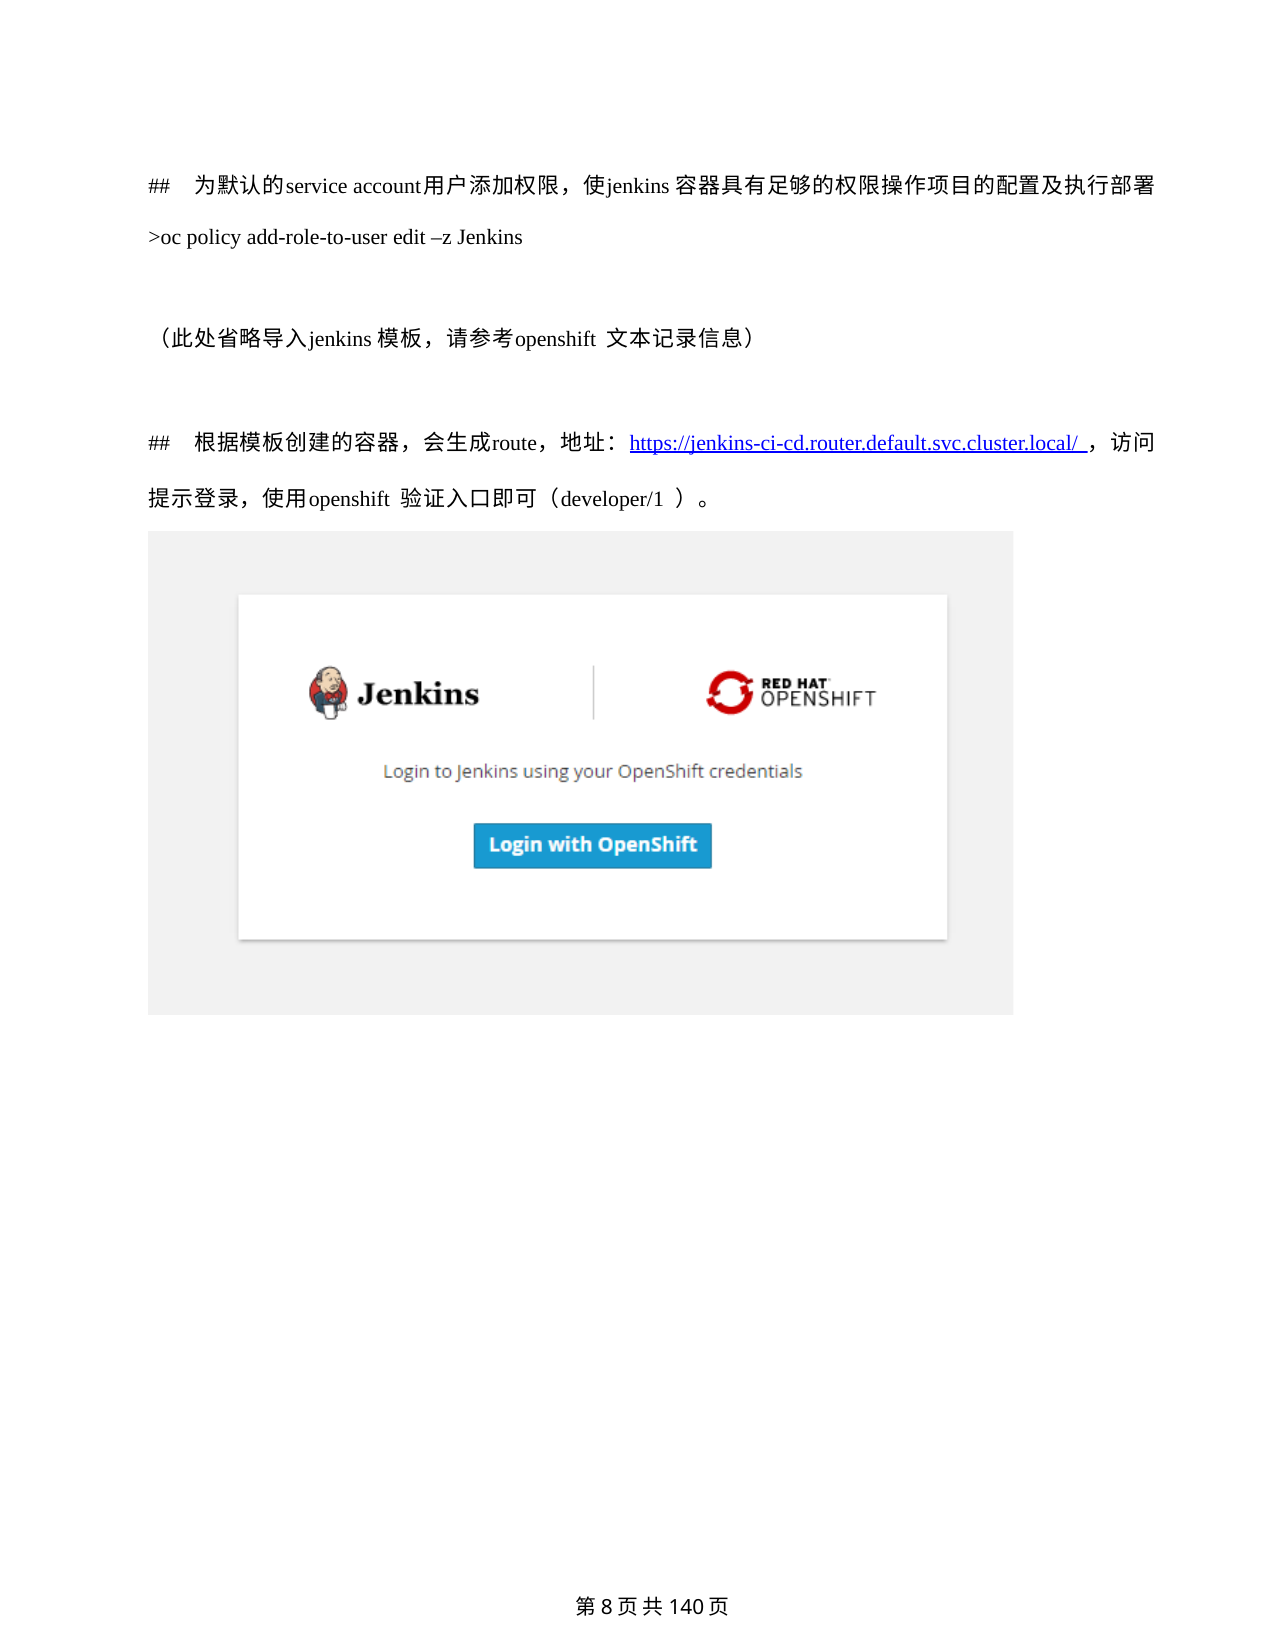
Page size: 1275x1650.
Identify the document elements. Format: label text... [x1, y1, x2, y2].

text >oc policy add-role-to-user edit –z Jenkins [148, 218, 1156, 256]
text ## 为默认的service account用户添加权限，使jenkins容器具有足够的权限操作项目的配置及执行部署 [148, 165, 1156, 202]
text （此处省略导入jenkins模板，请参考openshift文本记录信息） [148, 318, 1156, 356]
picture [148, 531, 1014, 1015]
text ## 根据模板创建的容器，会生成route，地址：https://jenkins-ci-cd.router.default.svc.cluster.local/，访问提示登录，使用openshift验证入口即可（developer/1）。 [148, 422, 1156, 516]
